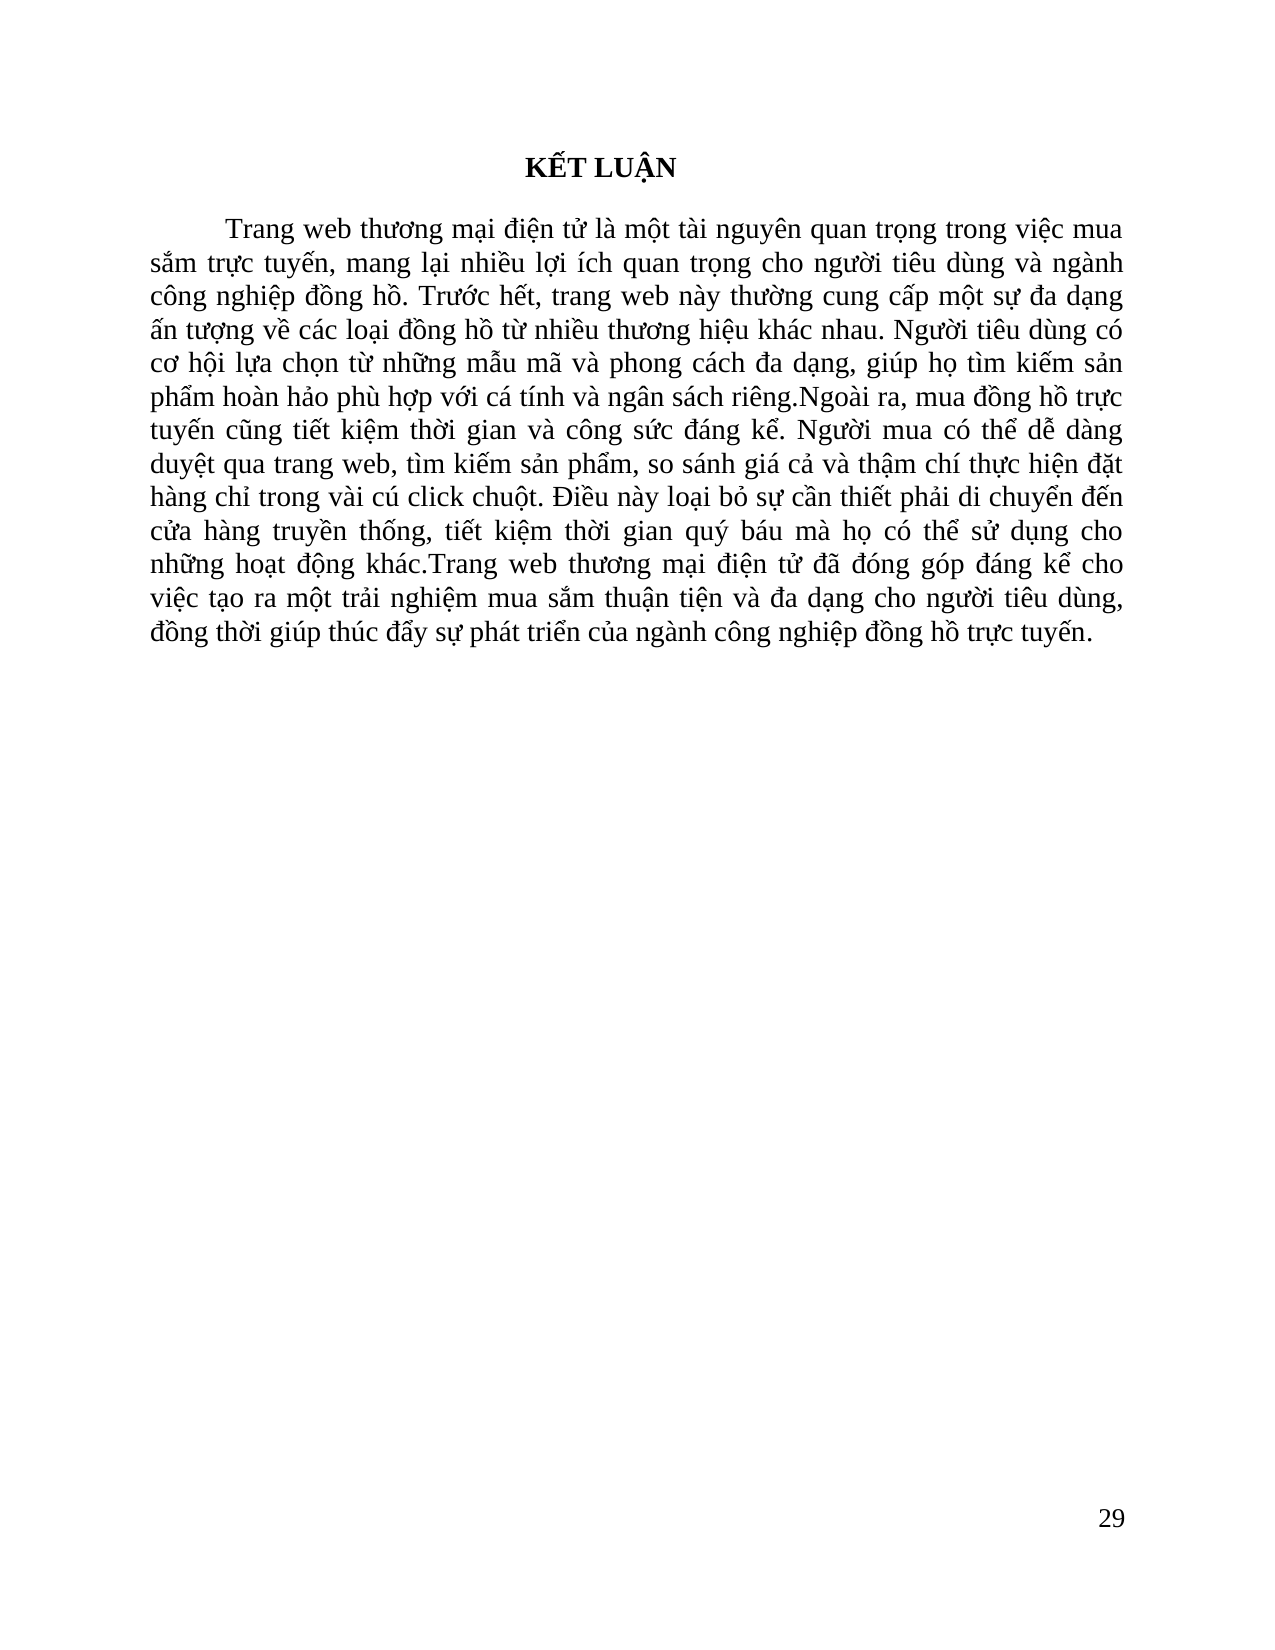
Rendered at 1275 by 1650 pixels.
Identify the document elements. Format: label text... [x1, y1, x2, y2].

subtitle KẾT LUẬN [450, 150, 1125, 183]
text Trang web thương mại điện tử là một tài nguyên quan trọng trong việc mua sắm trực tuyến, mang lại nhiều lợi ích quan trọng cho người tiêu dùng và ngành công nghiệp đồng hồ. Trước hết, trang web này thường cung cấp một sự đa dạng ấn tượng về các loại đồng hồ từ nhiều thương hiệu khác nhau. Người tiêu dùng có cơ hội lựa chọn từ những mẫu mã và phong cách đa dạng, giúp họ tìm kiếm sản phẩm hoàn hảo phù hợp với cá tính và ngân sách riêng.Ngoài ra, mua đồng hồ trực tuyến cũng tiết kiệm thời gian và công sức đáng kể. Người mua có thể dễ dàng duyệt qua trang web, tìm kiếm sản phẩm, so sánh giá cả và thậm chí thực hiện đặt hàng chỉ trong vài cú click chuột. Điều này loại bỏ sự cần thiết phải di chuyển đến cửa hàng truyền thống, tiết kiệm thời gian quý báu mà họ có thể sử dụng cho những hoạt động khác.Trang web thương mại điện tử đã đóng góp đáng kể cho việc tạo ra một trải nghiệm mua sắm thuận tiện và đa dạng cho người tiêu dùng, đồng thời giúp thúc đẩy sự phát triển của ngành công nghiệp đồng hồ trực tuyến. [150, 211, 1125, 647]
